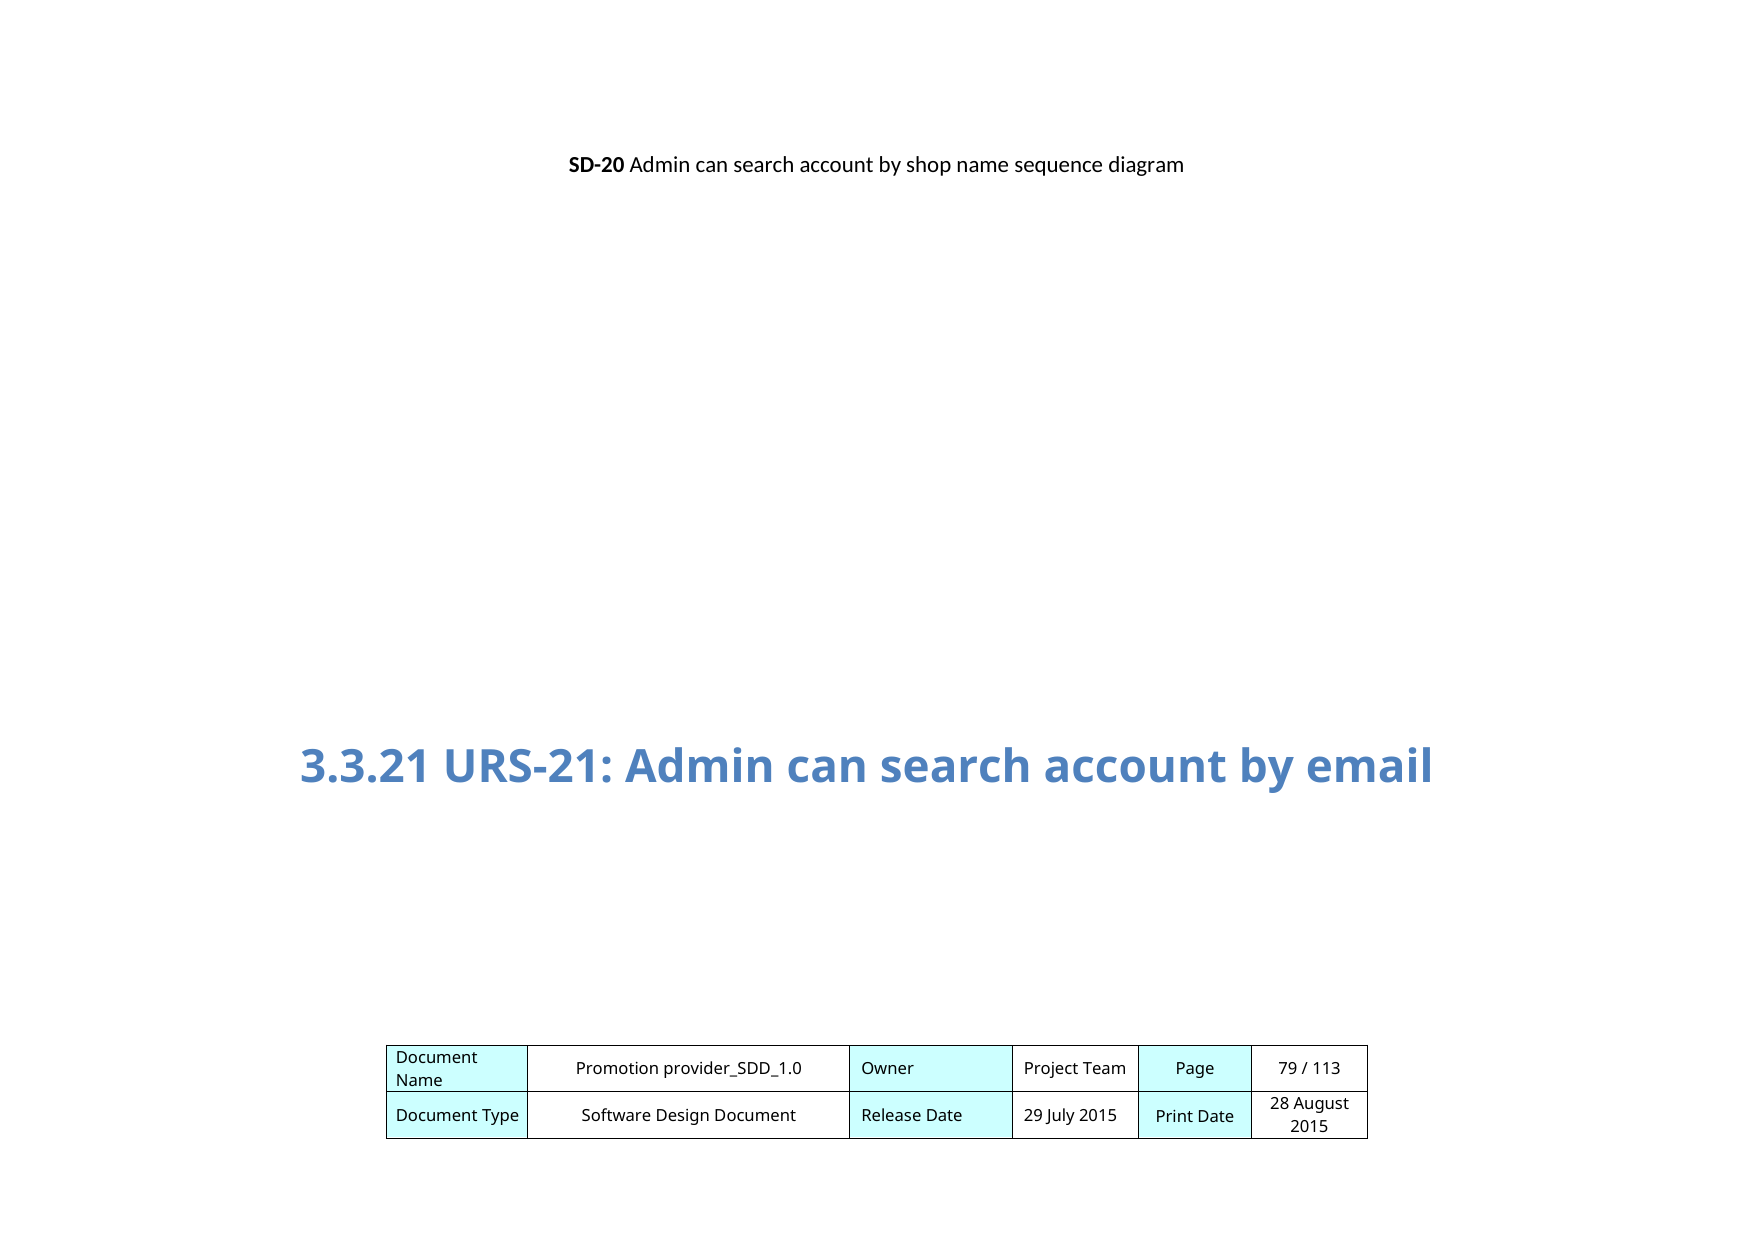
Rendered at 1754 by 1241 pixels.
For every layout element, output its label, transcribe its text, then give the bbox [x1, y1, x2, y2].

subtitle 3.3.21 URS-21: Admin can search account by email [150, 733, 1604, 796]
text SD-20 Admin can search account by shop name sequence diagram [150, 150, 1604, 178]
